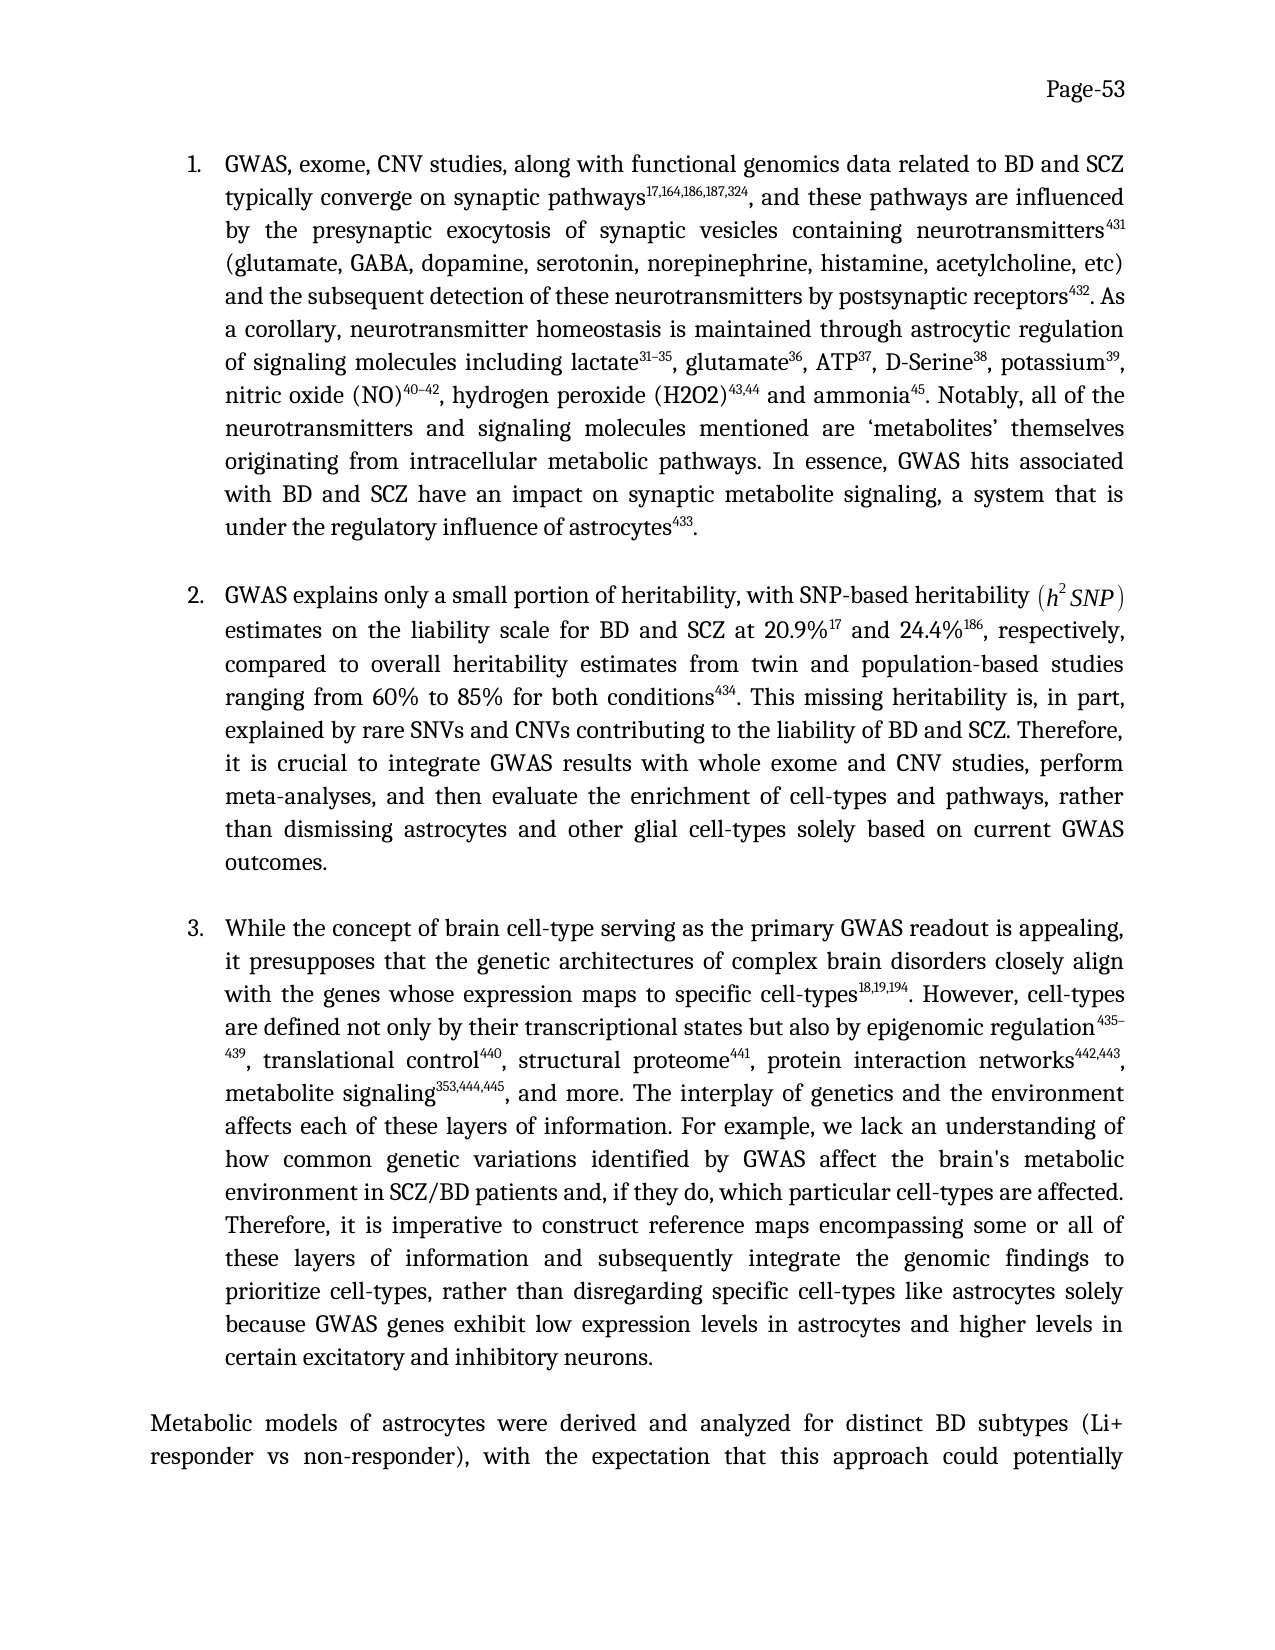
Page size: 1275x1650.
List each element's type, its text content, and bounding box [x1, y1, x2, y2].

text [150, 1409, 1125, 1471]
list GWAS explains only a small portion of heritability, with SNP-based heritability estimates on the liability scale for BD and SCZ at 20.9%17 and 24.4%186, respectively, compared to overall heritability estimates from twin and population-based studies ranging from 60% to 85% for both conditions434. This missing heritability is, in part, explained by rare SNVs and CNVs contributing to the liability of BD and SCZ. Therefore, it is crucial to integrate GWAS results with whole exome and CNV studies, perform meta-analyses, and then evaluate the enrichment of cell-types and pathways, rather than dismissing astrocytes and other glial cell-types solely based on current GWAS outcomes. [187, 579, 1125, 876]
list While the concept of brain cell-type serving as the primary GWAS readout is appealing, it presupposes that the genetic architectures of complex brain disorders closely align with the genes whose expression maps to specific cell-types18,19,194. However, cell-types are defined not only by their transcriptional states but also by epigenomic regulation435–439, translational control440, structural proteome441, protein interaction networks442,443, metabolite signaling353,444,445, and more. The interplay of genetics and the environment affects each of these layers of information. For example, we lack an understanding of how common genetic variations identified by GWAS affect the brain's metabolic environment in SCZ/BD patients and, if they do, which particular cell-types are affected. Therefore, it is imperative to construct reference maps encompassing some or all of these layers of information and subsequently integrate the genomic findings to prioritize cell-types, rather than disregarding specific cell-types like astrocytes solely because GWAS genes exhibit low expression levels in astrocytes and higher levels in certain excitatory and inhibitory neurons. [187, 914, 1125, 1372]
list GWAS, exome, CNV studies, along with functional genomics data related to BD and SCZ typically converge on synaptic pathways17,164,186,187,324, and these pathways are influenced by the presynaptic exocytosis of synaptic vesicles containing neurotransmitters431 (glutamate, GABA, dopamine, serotonin, norepinephrine, histamine, acetylcholine, etc) and the subsequent detection of these neurotransmitters by postsynaptic receptors432. As a corollary, neurotransmitter homeostasis is maintained through astrocytic regulation of signaling molecules including lactate31–35, glutamate36, ATP37, D-Serine38, potassium39, nitric oxide (NO)40–42, hydrogen peroxide (H2O2)43,44 and ammonia45. Notably, all of the neurotransmitters and signaling molecules mentioned are ‘metabolites’ themselves originating from intracellular metabolic pathways. In essence, GWAS hits associated with BD and SCZ have an impact on synaptic metabolite signaling, a system that is under the regulatory influence of astrocytes433. [187, 150, 1125, 542]
